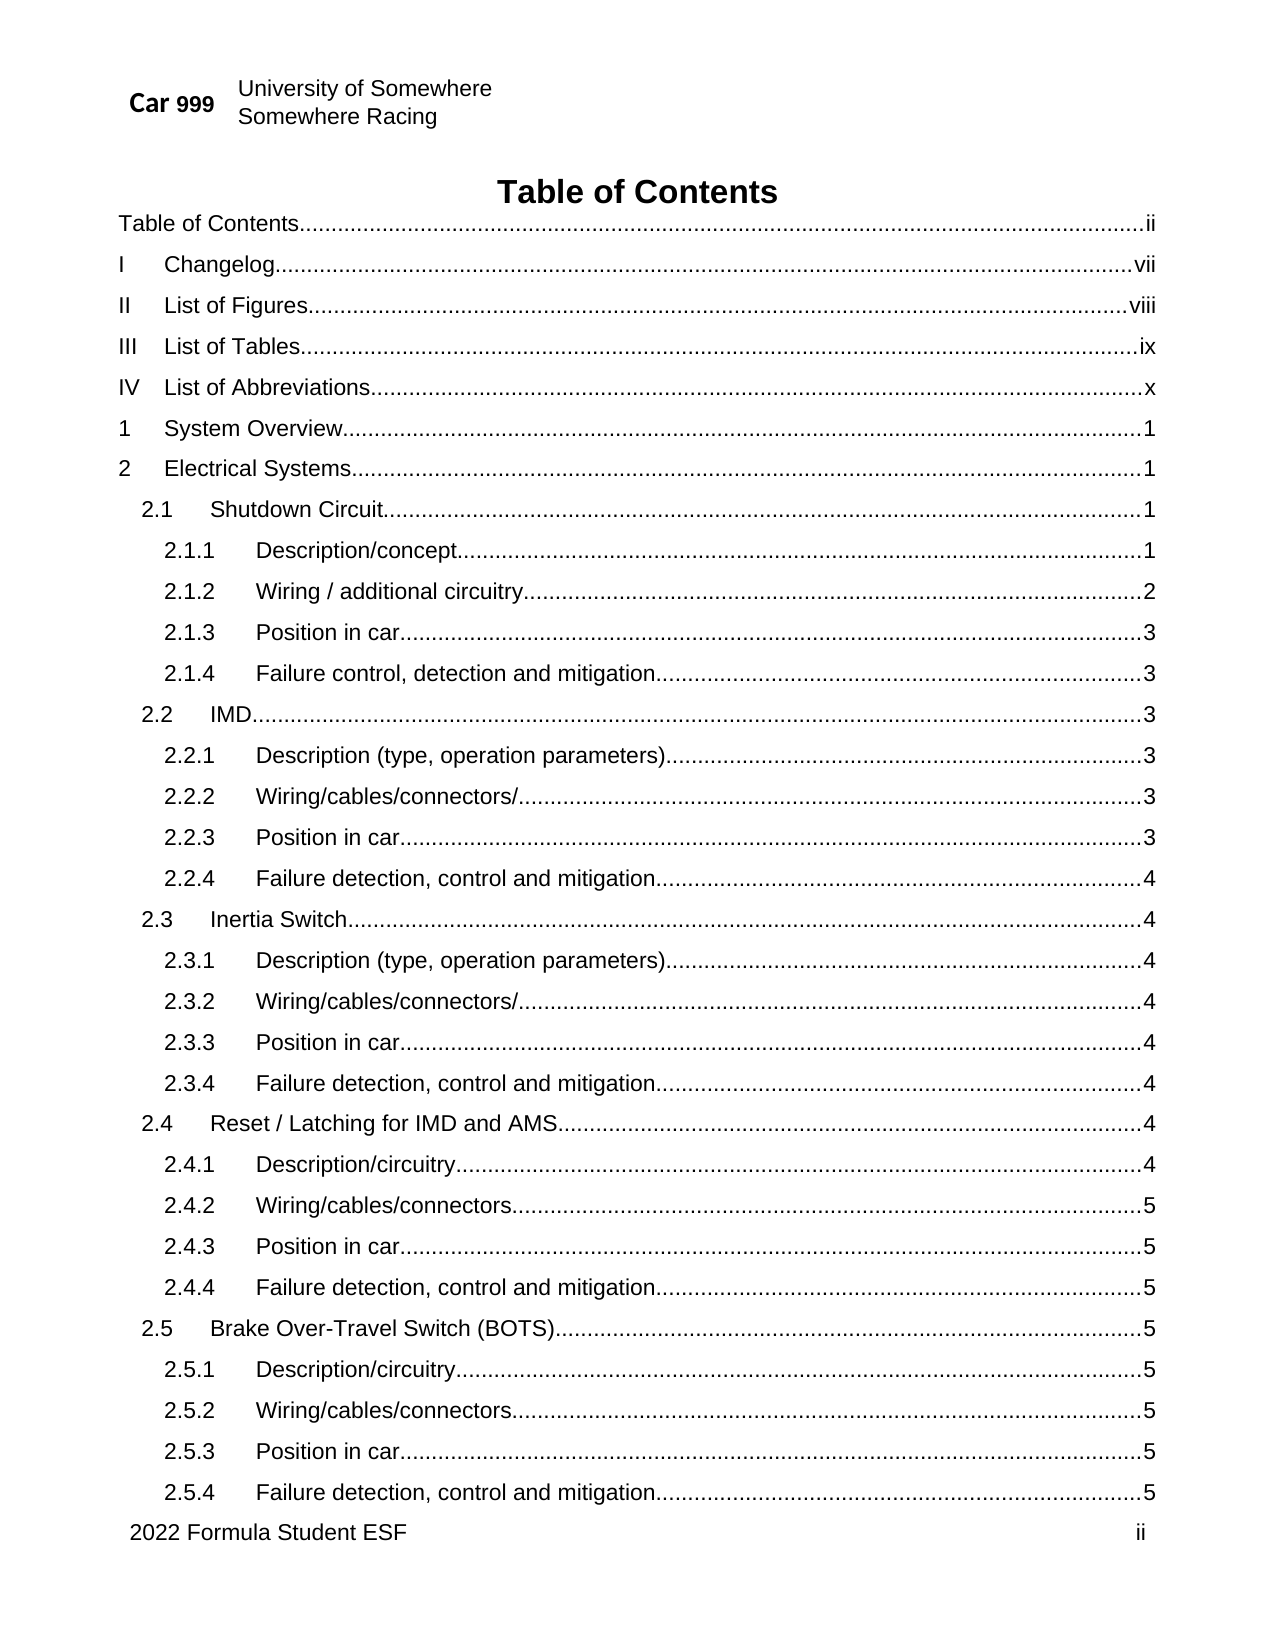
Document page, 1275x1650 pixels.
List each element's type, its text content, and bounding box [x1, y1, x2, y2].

text 2.5 Brake Over-Travel Switch (BOTS) 5 [141, 1315, 1157, 1341]
text 2.4.4 Failure detection, control and mitigation 5 [164, 1274, 1157, 1301]
text 2.4.2 Wiring/cables/connectors 5 [164, 1192, 1157, 1219]
text 2.1 Shutdown Circuit 1 [141, 496, 1157, 523]
text 2.1.4 Failure control, detection and mitigation 3 [164, 660, 1157, 686]
text 2.2 IMD 3 [141, 701, 1157, 727]
text 2.4 Reset / Latching for IMD and AMS 4 [141, 1110, 1157, 1137]
text 2.3.2 Wiring/cables/connectors/ 4 [164, 988, 1157, 1014]
text 2.5.1 Description/circuitry 5 [164, 1356, 1157, 1382]
text IV List of Abbreviations x [118, 373, 1157, 400]
text 2.1.3 Position in car 3 [164, 619, 1157, 646]
text 2.3.4 Failure detection, control and mitigation 4 [164, 1069, 1157, 1096]
text 2.5.4 Failure detection, control and mitigation 5 [164, 1479, 1157, 1505]
text 2.2.2 Wiring/cables/connectors/ 3 [164, 783, 1157, 809]
text 2.2.4 Failure detection, control and mitigation 4 [164, 865, 1157, 891]
subtitle Table of Contents [118, 172, 1157, 210]
text I Changelog vii [118, 251, 1157, 277]
text 2.2.1 Description (type, operation parameters) 3 [164, 742, 1157, 768]
text 2.4.1 Description/circuitry 4 [164, 1151, 1157, 1178]
text II List of Figures viii [118, 292, 1157, 318]
text Table of Contents ii [118, 210, 1157, 236]
text 2.5.3 Position in car 5 [164, 1438, 1157, 1464]
text 2 Electrical Systems 1 [118, 455, 1157, 482]
text 2.3.3 Position in car 4 [164, 1028, 1157, 1055]
text 2.2.3 Position in car 3 [164, 824, 1157, 850]
text 2.5.2 Wiring/cables/connectors 5 [164, 1397, 1157, 1423]
text 2.1.2 Wiring / additional circuitry 2 [164, 578, 1157, 604]
text 2.4.3 Position in car 5 [164, 1233, 1157, 1259]
text 2.3 Inertia Switch 4 [141, 906, 1157, 932]
text 2.1.1 Description/concept 1 [164, 537, 1157, 564]
text III List of Tables ix [118, 333, 1157, 359]
text 2.3.1 Description (type, operation parameters) 4 [164, 947, 1157, 973]
text 1 System Overview 1 [118, 414, 1157, 441]
